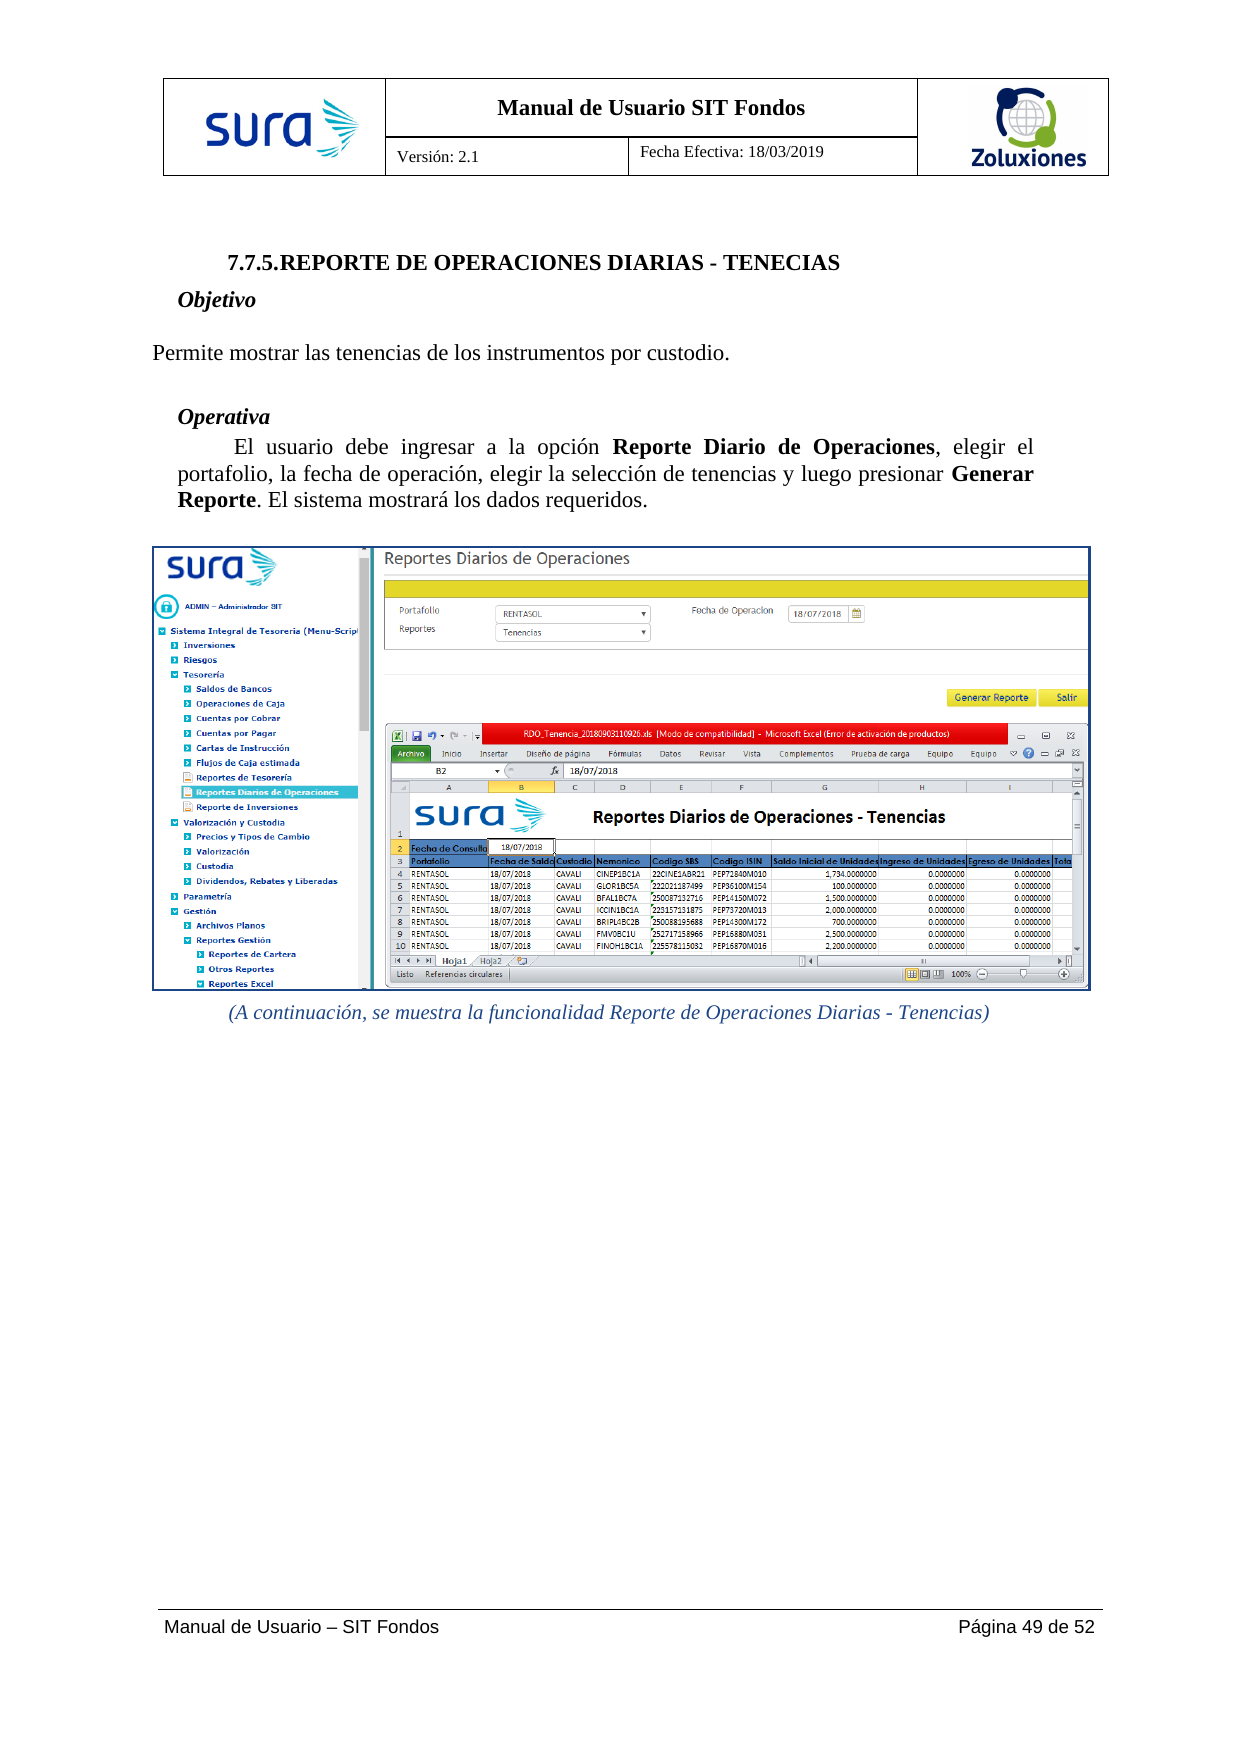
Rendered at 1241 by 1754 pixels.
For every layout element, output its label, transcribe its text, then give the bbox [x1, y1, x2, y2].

subtitle REPORTE DE OPERACIONES DIARIAS - TENECIAS [227, 249, 1090, 276]
text (A continuación, se muestra la funcionalidad Reporte de Operaciones Diarias - Tenencias) [186, 1000, 1034, 1024]
picture [968, 85, 1089, 167]
picture [154, 548, 1088, 989]
text Operativa [177, 403, 1090, 429]
picture [204, 90, 361, 163]
text Permite mostrar las tenencias de los instrumentos por custodio. [152, 339, 1090, 365]
text El usuario debe ingresar a la opción Reporte Diario de Operaciones, elegir el portafolio, la fecha de operación, elegir la selección de tenencias y luego presionar Generar Reporte. El sistema mostrará los dados requeridos. [177, 433, 1034, 512]
text Objetivo [177, 286, 1090, 312]
